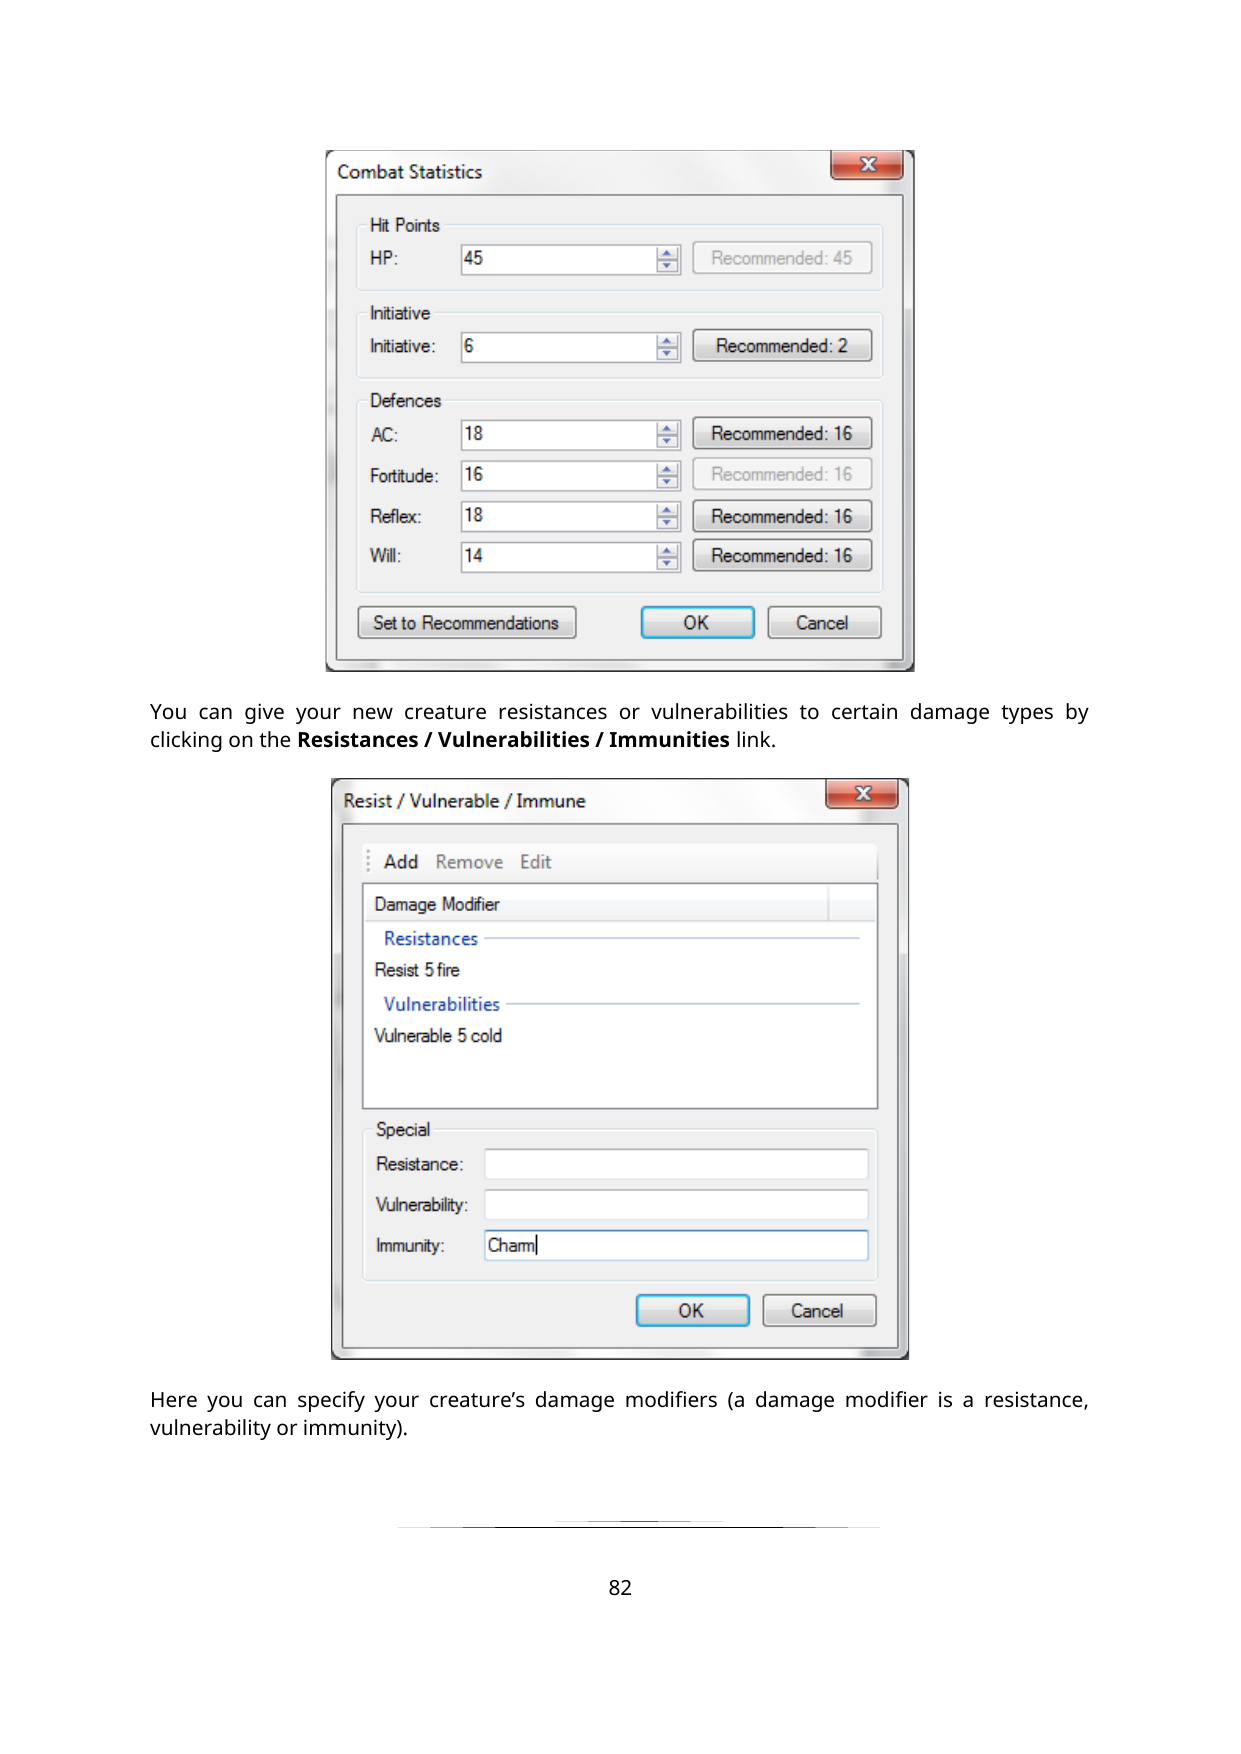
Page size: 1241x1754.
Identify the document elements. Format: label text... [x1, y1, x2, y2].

text You can give your new creature resistances or vulnerabilities to certain damage types by clicking on the Resistances / Vulnerabilities / Immunities link. [150, 697, 1090, 754]
picture [325, 150, 915, 672]
text Here you can specify your creature’s damage modifiers (a damage modifier is a resistance, vulnerability or immunity). [150, 1385, 1090, 1442]
picture [331, 778, 910, 1360]
